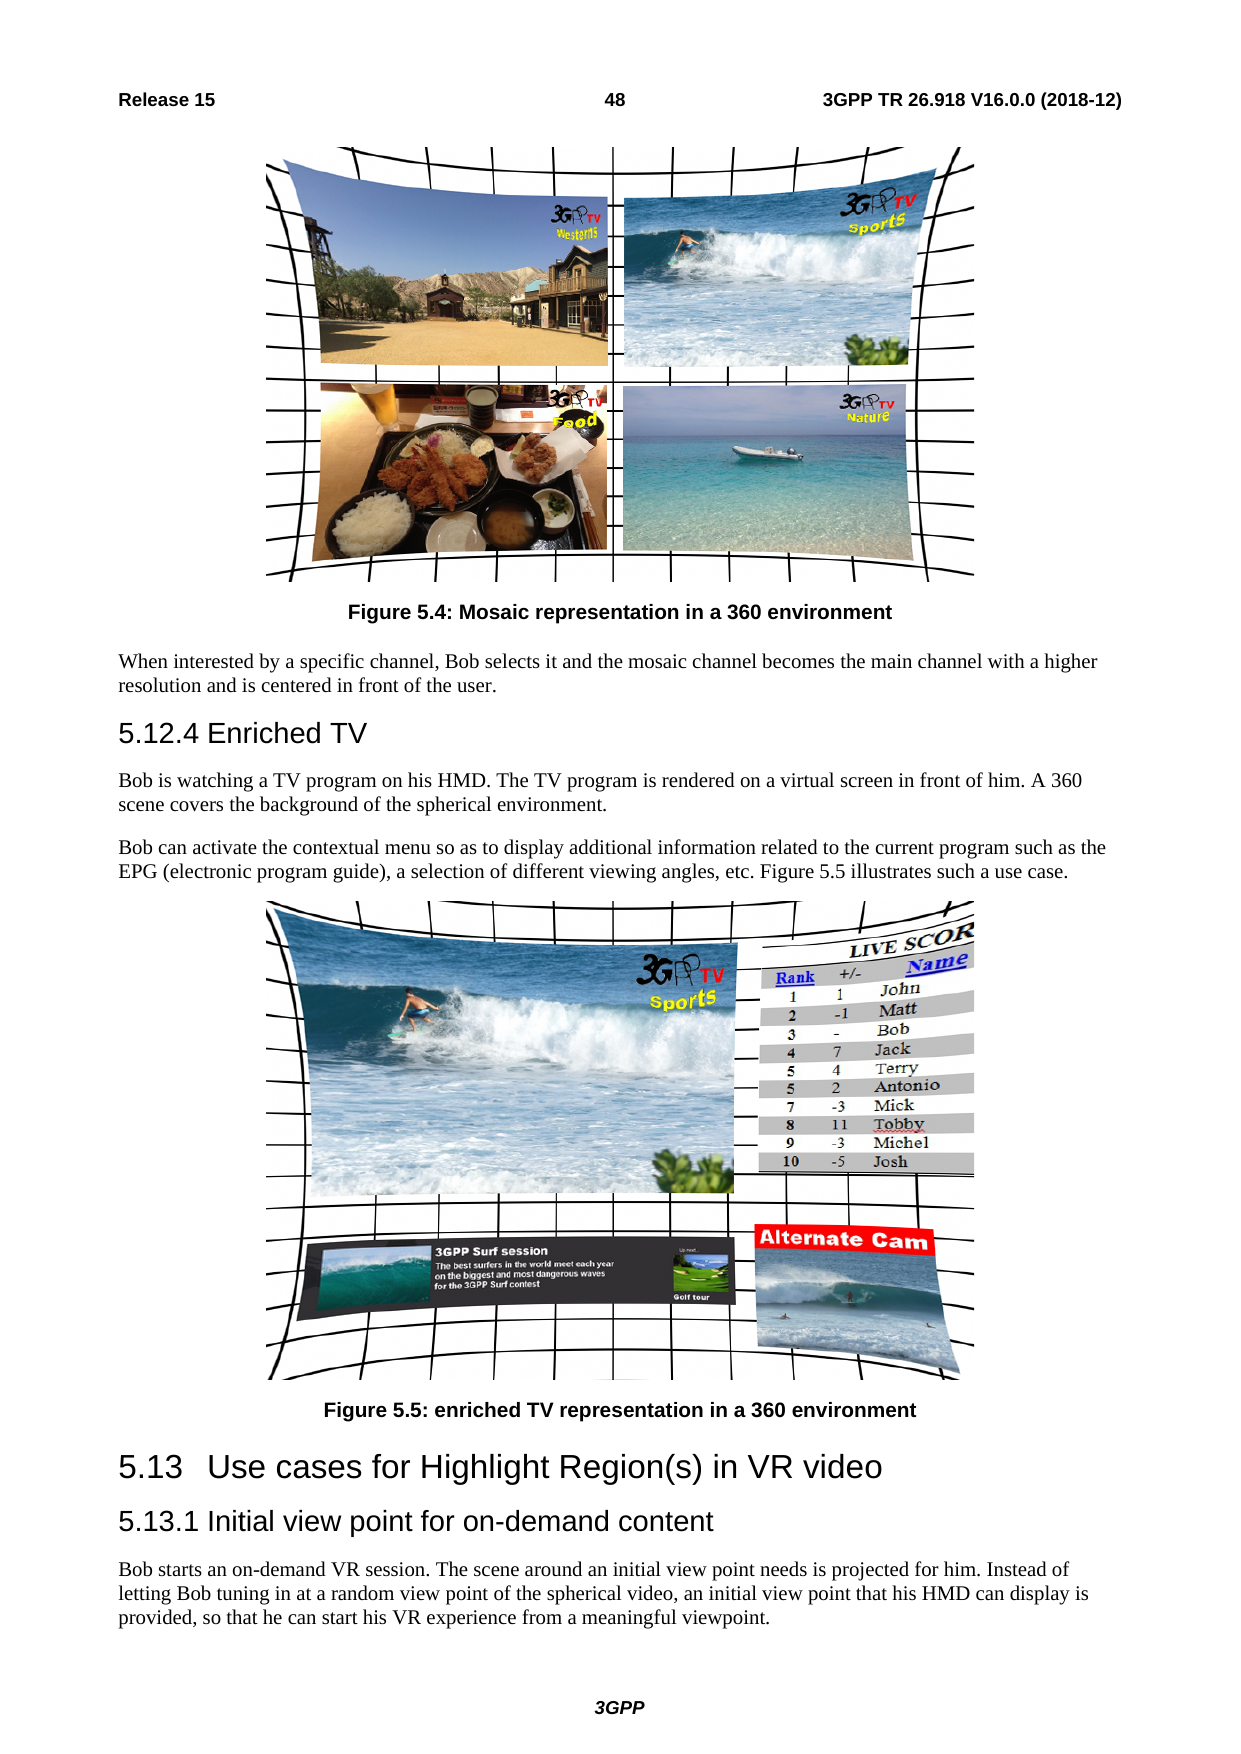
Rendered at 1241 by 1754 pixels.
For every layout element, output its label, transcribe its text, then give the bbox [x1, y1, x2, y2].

subtitle 5.13.1 Initial view point for on-demand content [118, 1504, 1122, 1538]
text Bob starts an on-demand VR session. The scene around an initial view point needs is projected for him. Instead of letting Bob tuning in at a random view point of the spherical video, an initial view point that his HMD can display is provided, so that he can start his VR experience from a meaningful viewpoint. [118, 1557, 1122, 1629]
text When interested by a specific channel, Bob selects it and the mosaic channel becomes the main channel with a higher resolution and is centered in front of the user. [118, 649, 1122, 697]
text Figure 5.5: enriched TV representation in a 360 environment [118, 1398, 1122, 1422]
text Bob can activate the contextual menu so as to display additional information related to the current program such as the EPG (electronic program guide), a selection of different viewing angles, etc. Figure 5.5 illustrates such a use case. [118, 835, 1122, 883]
text Figure 5.4: Mosaic representation in a 360 environment [118, 600, 1122, 624]
subtitle 5.13 Use cases for Highlight Region(s) in VR video [118, 1447, 1122, 1486]
text Bob is watching a TV program on his HMD. The TV program is rendered on a virtual screen in front of him. A 360 scene covers the background of the spherical environment. [118, 768, 1122, 816]
picture [266, 901, 975, 1380]
picture [266, 147, 975, 582]
subtitle 5.12.4 Enriched TV [118, 716, 1122, 749]
